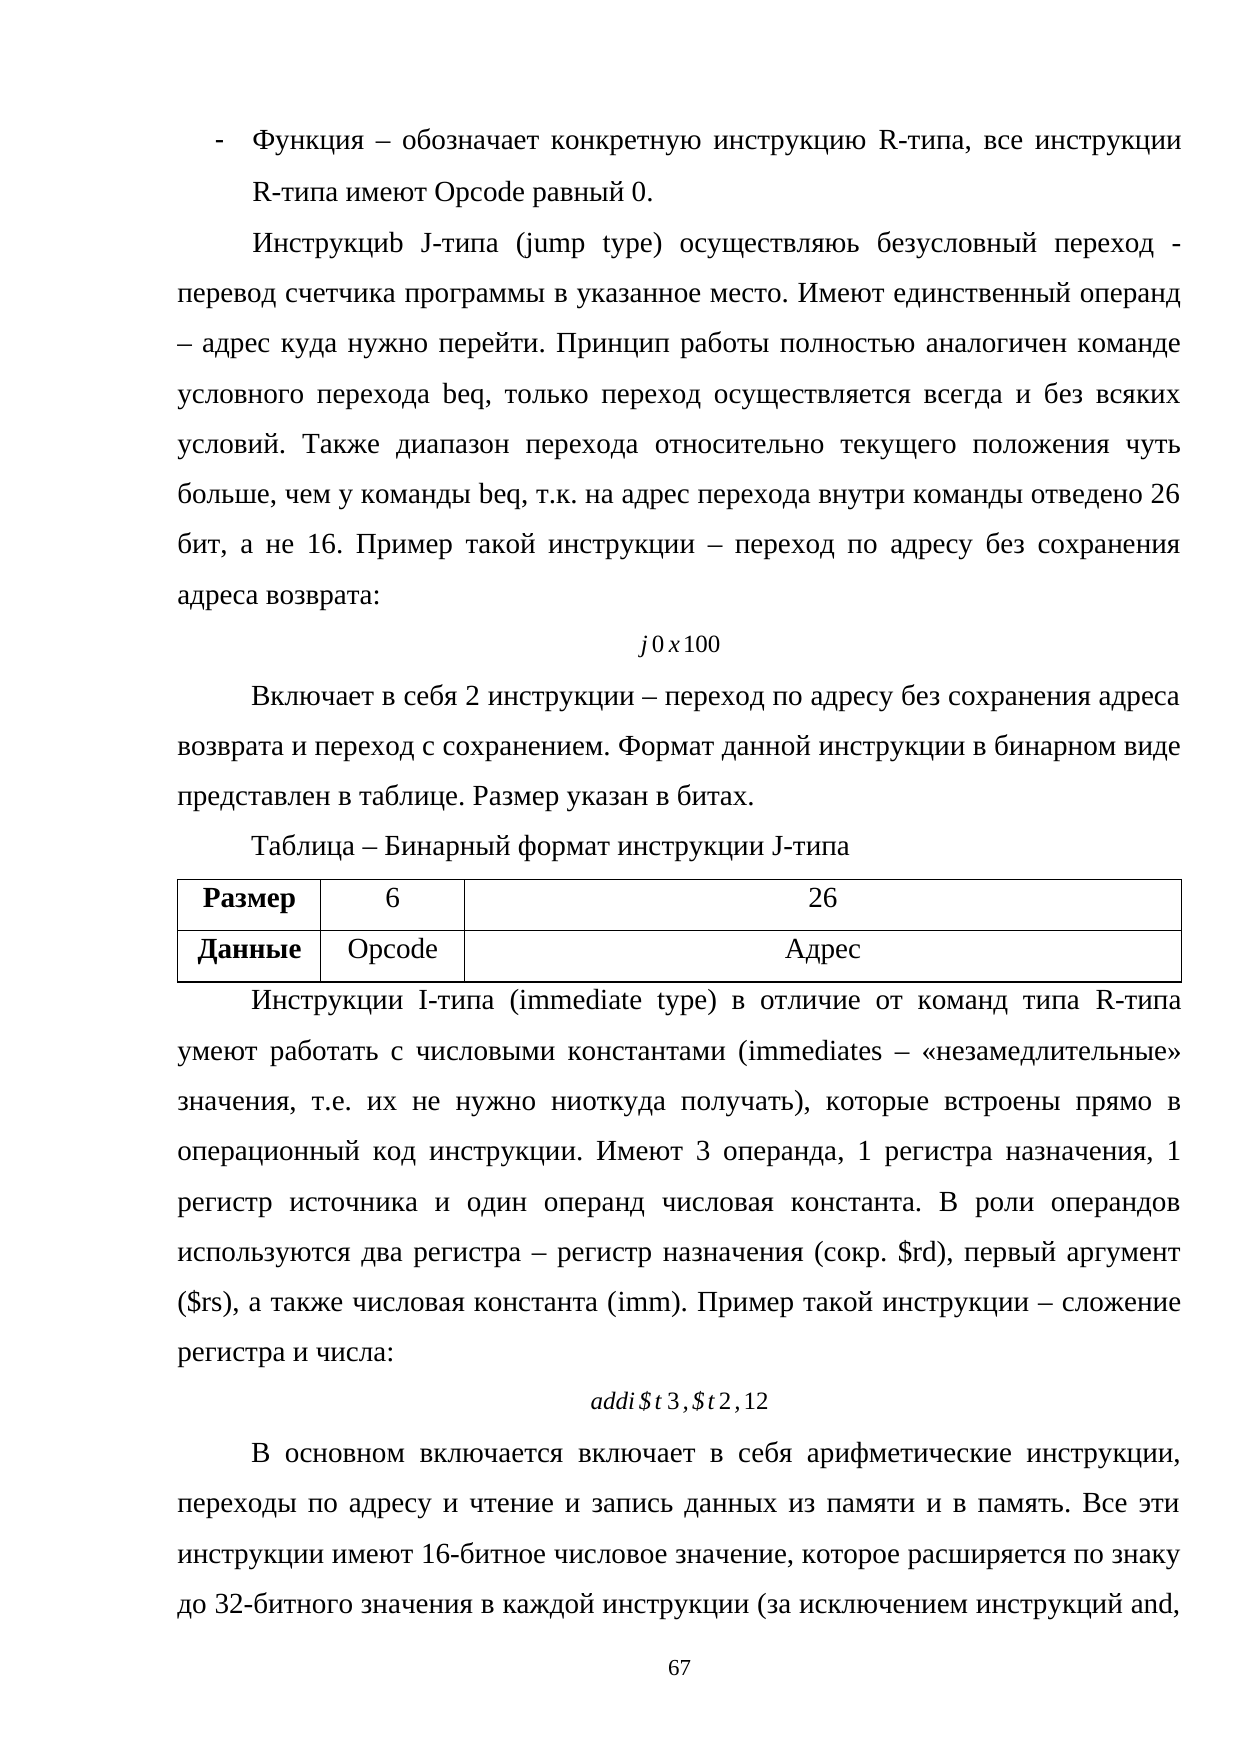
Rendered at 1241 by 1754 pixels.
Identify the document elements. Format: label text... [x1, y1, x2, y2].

table_header 6 [321, 880, 464, 930]
table_cell Opсode [321, 931, 464, 981]
table_header 26 [465, 880, 1181, 930]
table_cell Адрес [465, 931, 1181, 981]
text Инструкции I-типа (immediate type) в отличие от команд типа R-типа умеют работать с числовыми константами (immediates – «незамедлительные» значения, т.е. их не нужно ниоткуда получать), которые встроены прямо в операционный код инструкции. Имеют 3 операнда, 1 регистра назначения, 1 регистр источника и один операнд числовая константа. В роли операндов используются два регистра – регистр назначения (сокр. $rd), первый аргумент ($rs), а также числовая константа (imm). Пример такой инструкции – сложение регистра и числа: [177, 983, 1182, 1368]
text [177, 1435, 1182, 1620]
list Функция – обозначает конкретную инструкцию R-типа, все инструкции R-типа имеют Opсode равный 0. [214, 118, 1182, 208]
text Включает в себя 2 инструкции – переход по адресу без сохранения адреса возврата и переход с сохранением. Формат данной инструкции в бинарном виде представлен в таблице. Размер указан в битах. [177, 678, 1182, 812]
text Инструкциb J-типа (jump type) осуществляюь безусловный переход - перевод счетчика программы в указанное место. Имеют единственный операнд – адрес куда нужно перейти. Принцип работы полностью аналогичен команде условного перехода beq, только переход осуществляется всегда и без всяких условий. Также диапазон перехода относительно текущего положения чуть больше, чем у команды beq, т.к. на адрес перехода внутри команды отведено 26 бит, а не 16. Пример такой инструкции – переход по адресу без сохранения адреса возврата: [177, 225, 1182, 611]
table_header Размер [178, 880, 320, 930]
text Таблица – Бинарный формат инструкции J-типа [177, 828, 1182, 862]
table_cell Данные [178, 931, 320, 981]
